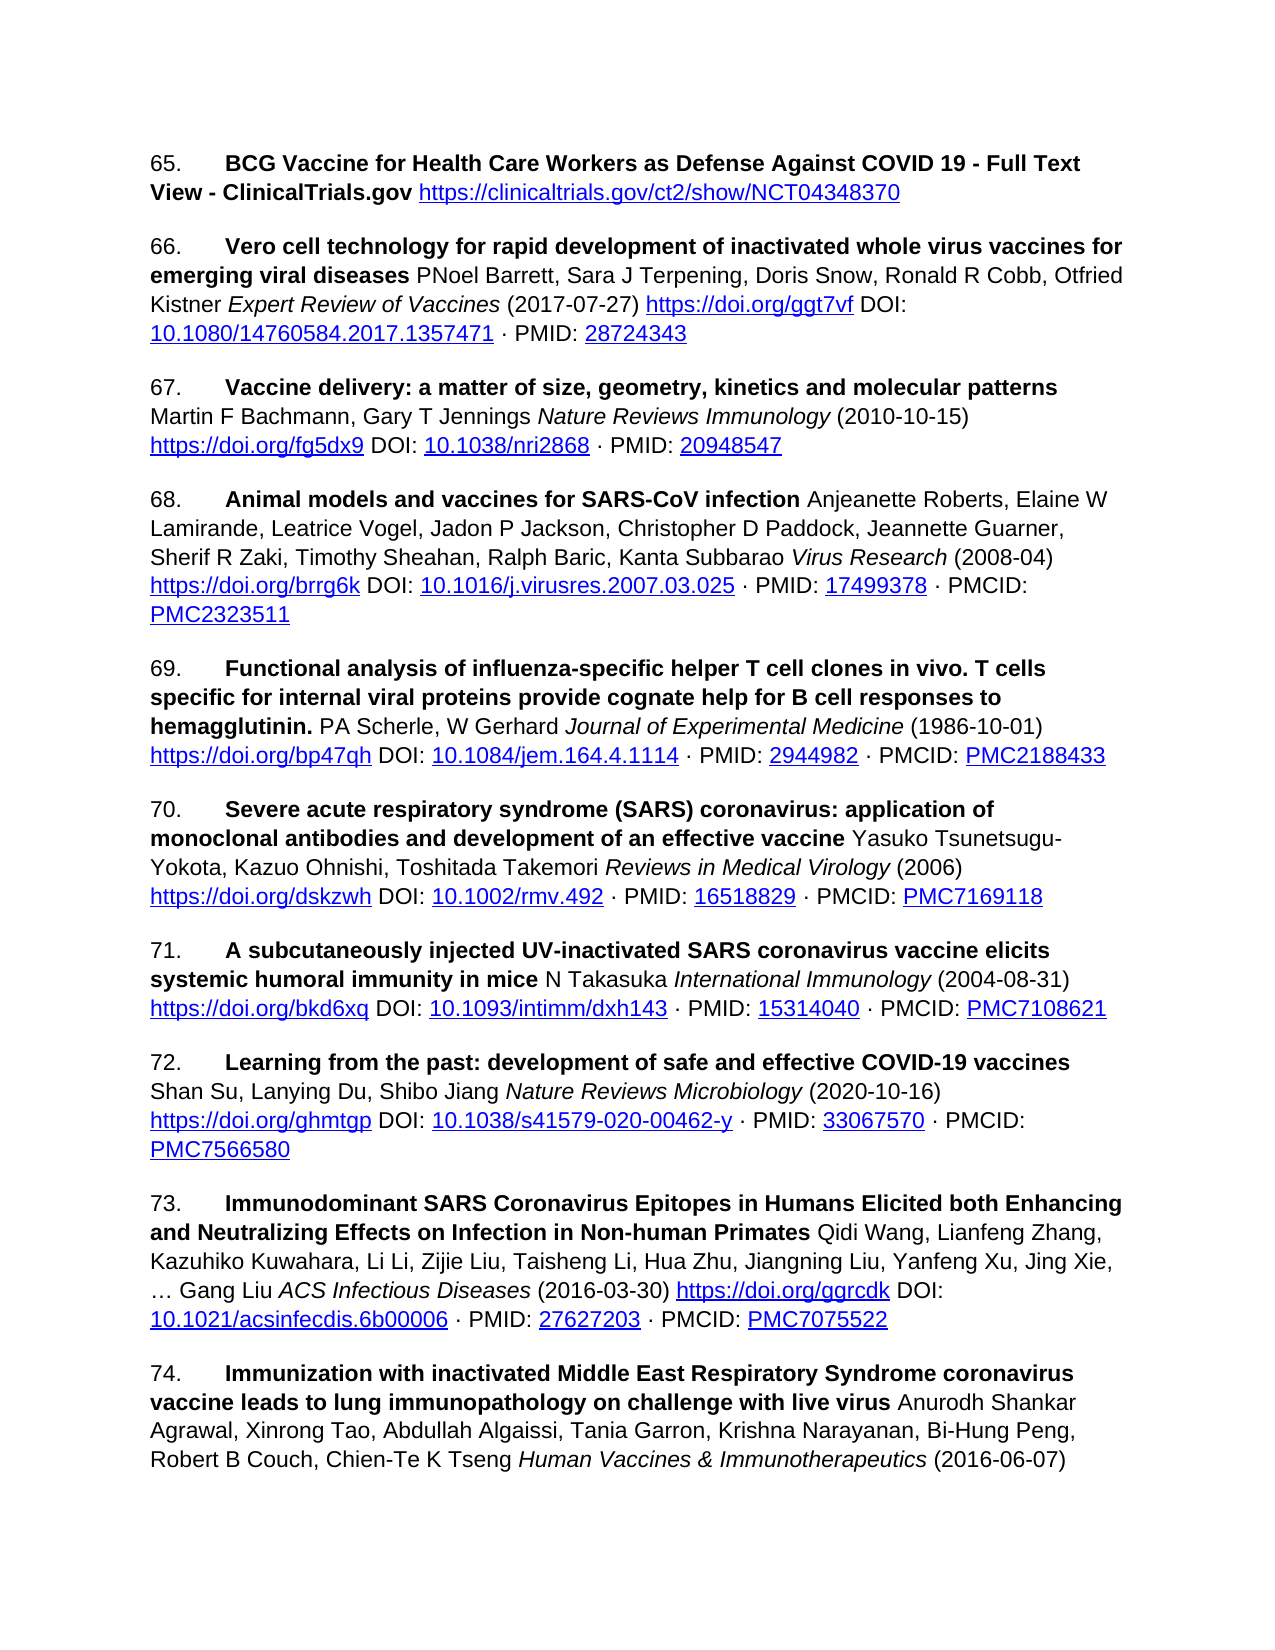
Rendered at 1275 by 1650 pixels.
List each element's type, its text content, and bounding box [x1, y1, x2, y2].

text 68. Animal models and vaccines for SARS-CoV infection Anjeanette Roberts, Elaine W Lamirande, Leatrice Vogel, Jadon P Jackson, Christopher D Paddock, Jeannette Guarner, Sherif R Zaki, Timothy Sheahan, Ralph Baric, Kanta Subbarao Virus Research (2008-04) https://doi.org/brrg6k DOI: 10.1016/j.virusres.2007.03.025 · PMID: 17499378 · PMCID: PMC2323511 [150, 486, 1125, 628]
text 71. A subcutaneously injected UV-inactivated SARS coronavirus vaccine elicits systemic humoral immunity in mice N Takasuka International Immunology (2004-08-31) https://doi.org/bkd6xq DOI: 10.1093/intimm/dxh143 · PMID: 15314040 · PMCID: PMC7108621 [150, 937, 1125, 1021]
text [150, 1359, 1125, 1473]
text 65. BCG Vaccine for Health Care Workers as Defense Against COVID 19 - Full Text View - ClinicalTrials.gov https://clinicaltrials.gov/ct2/show/NCT04348370 [150, 150, 1125, 205]
text 69. Functional analysis of influenza-specific helper T cell clones in vivo. T cells specific for internal viral proteins provide cognate help for B cell responses to hemagglutinin. PA Scherle, W Gerhard Journal of Experimental Medicine (1986-10-01) https://doi.org/bp47qh DOI: 10.1084/jem.164.4.1114 · PMID: 2944982 · PMCID: PMC2188433 [150, 655, 1125, 769]
text 67. Vaccine delivery: a matter of size, geometry, kinetics and molecular patterns Martin F Bachmann, Gary T Jennings Nature Reviews Immunology (2010-10-15) https://doi.org/fg5dx9 DOI: 10.1038/nri2868 · PMID: 20948547 [150, 374, 1125, 458]
text 73. Immunodominant SARS Coronavirus Epitopes in Humans Elicited both Enhancing and Neutralizing Effects on Infection in Non-human Primates Qidi Wang, Lianfeng Zhang, Kazuhiko Kuwahara, Li Li, Zijie Liu, Taisheng Li, Hua Zhu, Jiangning Liu, Yanfeng Xu, Jing Xie, … Gang Liu ACS Infectious Diseases (2016-03-30) https://doi.org/ggrcdk DOI: 10.1021/acsinfecdis.6b00006 · PMID: 27627203 · PMCID: PMC7075522 [150, 1190, 1125, 1332]
text 72. Learning from the past: development of safe and effective COVID-19 vaccines Shan Su, Lanying Du, Shibo Jiang Nature Reviews Microbiology (2020-10-16) https://doi.org/ghmtgp DOI: 10.1038/s41579-020-00462-y · PMID: 33067570 · PMCID: PMC7566580 [150, 1049, 1125, 1162]
text 70. Severe acute respiratory syndrome (SARS) coronavirus: application of monoclonal antibodies and development of an effective vaccine Yasuko Tsunetsugu-Yokota, Kazuo Ohnishi, Toshitada Takemori Reviews in Medical Virology (2006) https://doi.org/dskzwh DOI: 10.1002/rmv.492 · PMID: 16518829 · PMCID: PMC7169118 [150, 796, 1125, 909]
text 66. Vero cell technology for rapid development of inactivated whole virus vaccines for emerging viral diseases PNoel Barrett, Sara J Terpening, Doris Snow, Ronald R Cobb, Otfried Kistner Expert Review of Vaccines (2017-07-27) https://doi.org/ggt7vf DOI: 10.1080/14760584.2017.1357471 · PMID: 28724343 [150, 233, 1125, 346]
